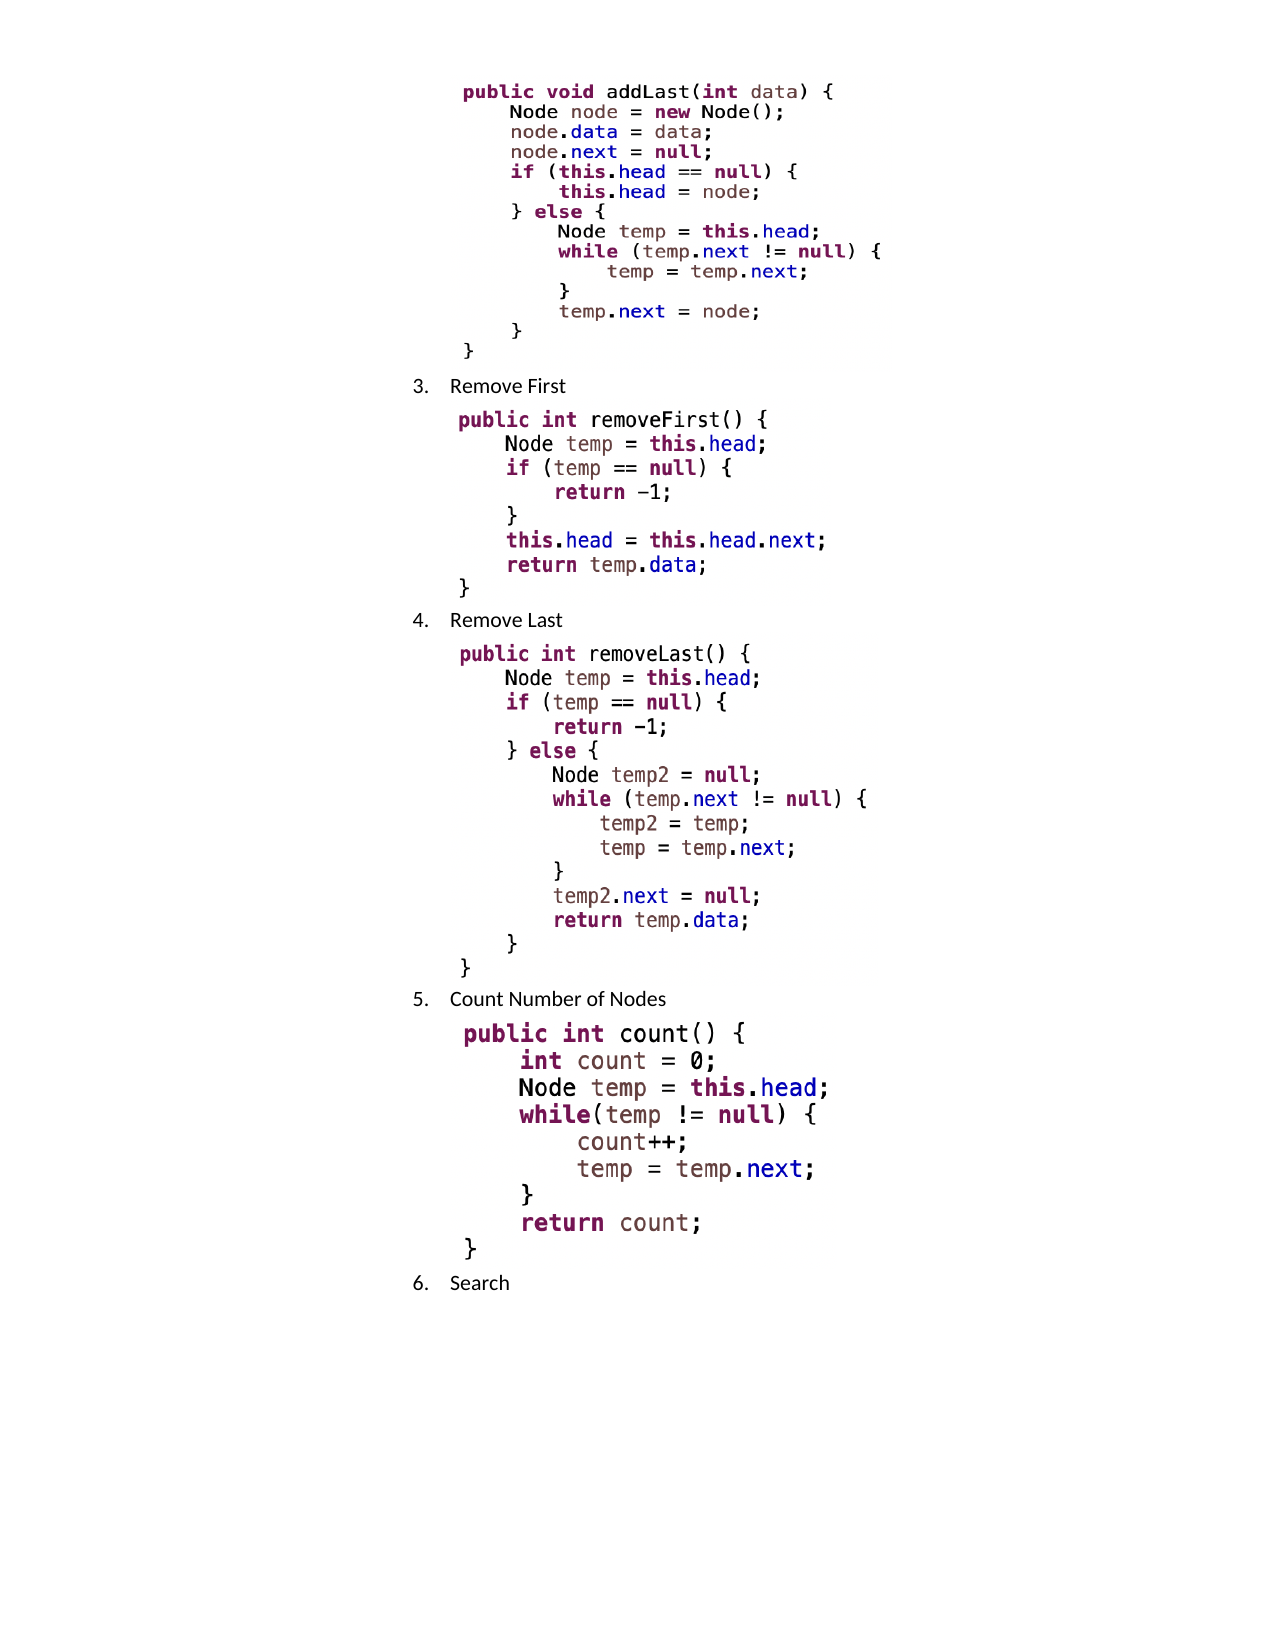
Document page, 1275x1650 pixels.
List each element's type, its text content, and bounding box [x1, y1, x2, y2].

picture [450, 1011, 838, 1269]
picture [450, 398, 832, 606]
list Remove First [412, 372, 1125, 398]
picture [450, 632, 880, 986]
picture [450, 75, 892, 372]
list Count Number of Nodes [412, 985, 1125, 1012]
list Remove Last [412, 606, 1125, 633]
list Search [412, 1269, 1125, 1295]
